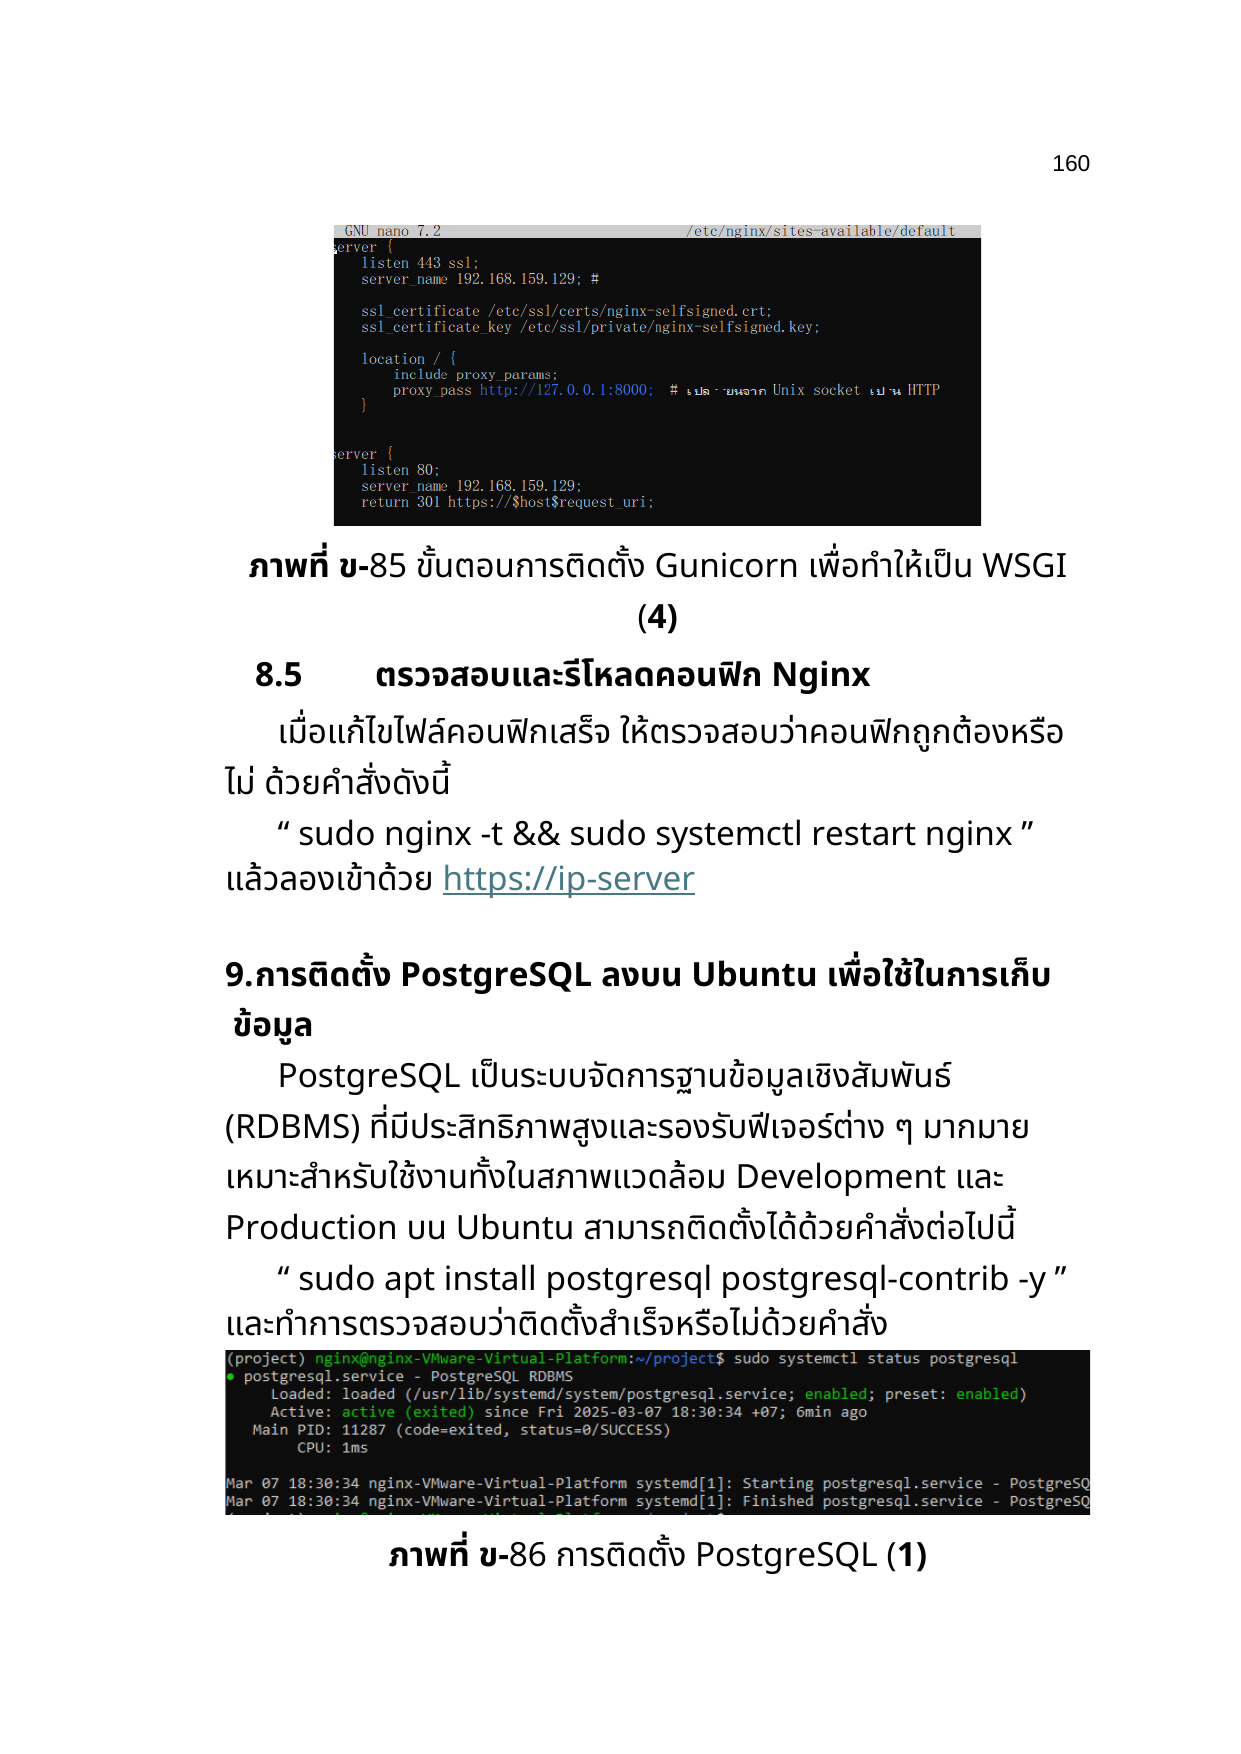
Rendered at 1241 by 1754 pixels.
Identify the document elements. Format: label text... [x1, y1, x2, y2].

text “ sudo nginx -t && sudo systemctl restart nginx ” แล้วลองเข้าด้วย https://ip-server [225, 809, 1090, 905]
text “ sudo apt install postgresql postgresql-contrib -y ” และทำการตรวจสอบว่าติดตั้งสำเร็จหรือไม่ด้วยคำสั่ง [225, 1254, 1090, 1350]
text เมื่อแก้ไขไฟล์คอนฟิกเสร็จ ให้ตรวจสอบว่าคอนฟิกถูกต้องหรือไม่ ด้วยคำสั่งดังนี้ [225, 708, 1090, 809]
list ตรวจสอบและรีโหลดคอนฟิก Nginx [255, 650, 1090, 701]
picture [333, 225, 982, 526]
list การติดตั้ง PostgreSQL ลงบน Ubuntu เพื่อใช้ในการเก็บข้อมูล [225, 951, 1090, 1052]
text PostgreSQL เป็นระบบจัดการฐานข้อมูลเชิงสัมพันธ์ (RDBMS) ที่มีประสิทธิภาพสูงและรองรับฟีเจอร์ต่าง ๆ มากมาย เหมาะสำหรับใช้งานทั้งในสภาพแวดล้อม Development และ Production บน Ubuntu สามารถติดตั้งได้ด้วยคำสั่งต่อไปนี้ [225, 1052, 1090, 1254]
picture [225, 1350, 1091, 1515]
